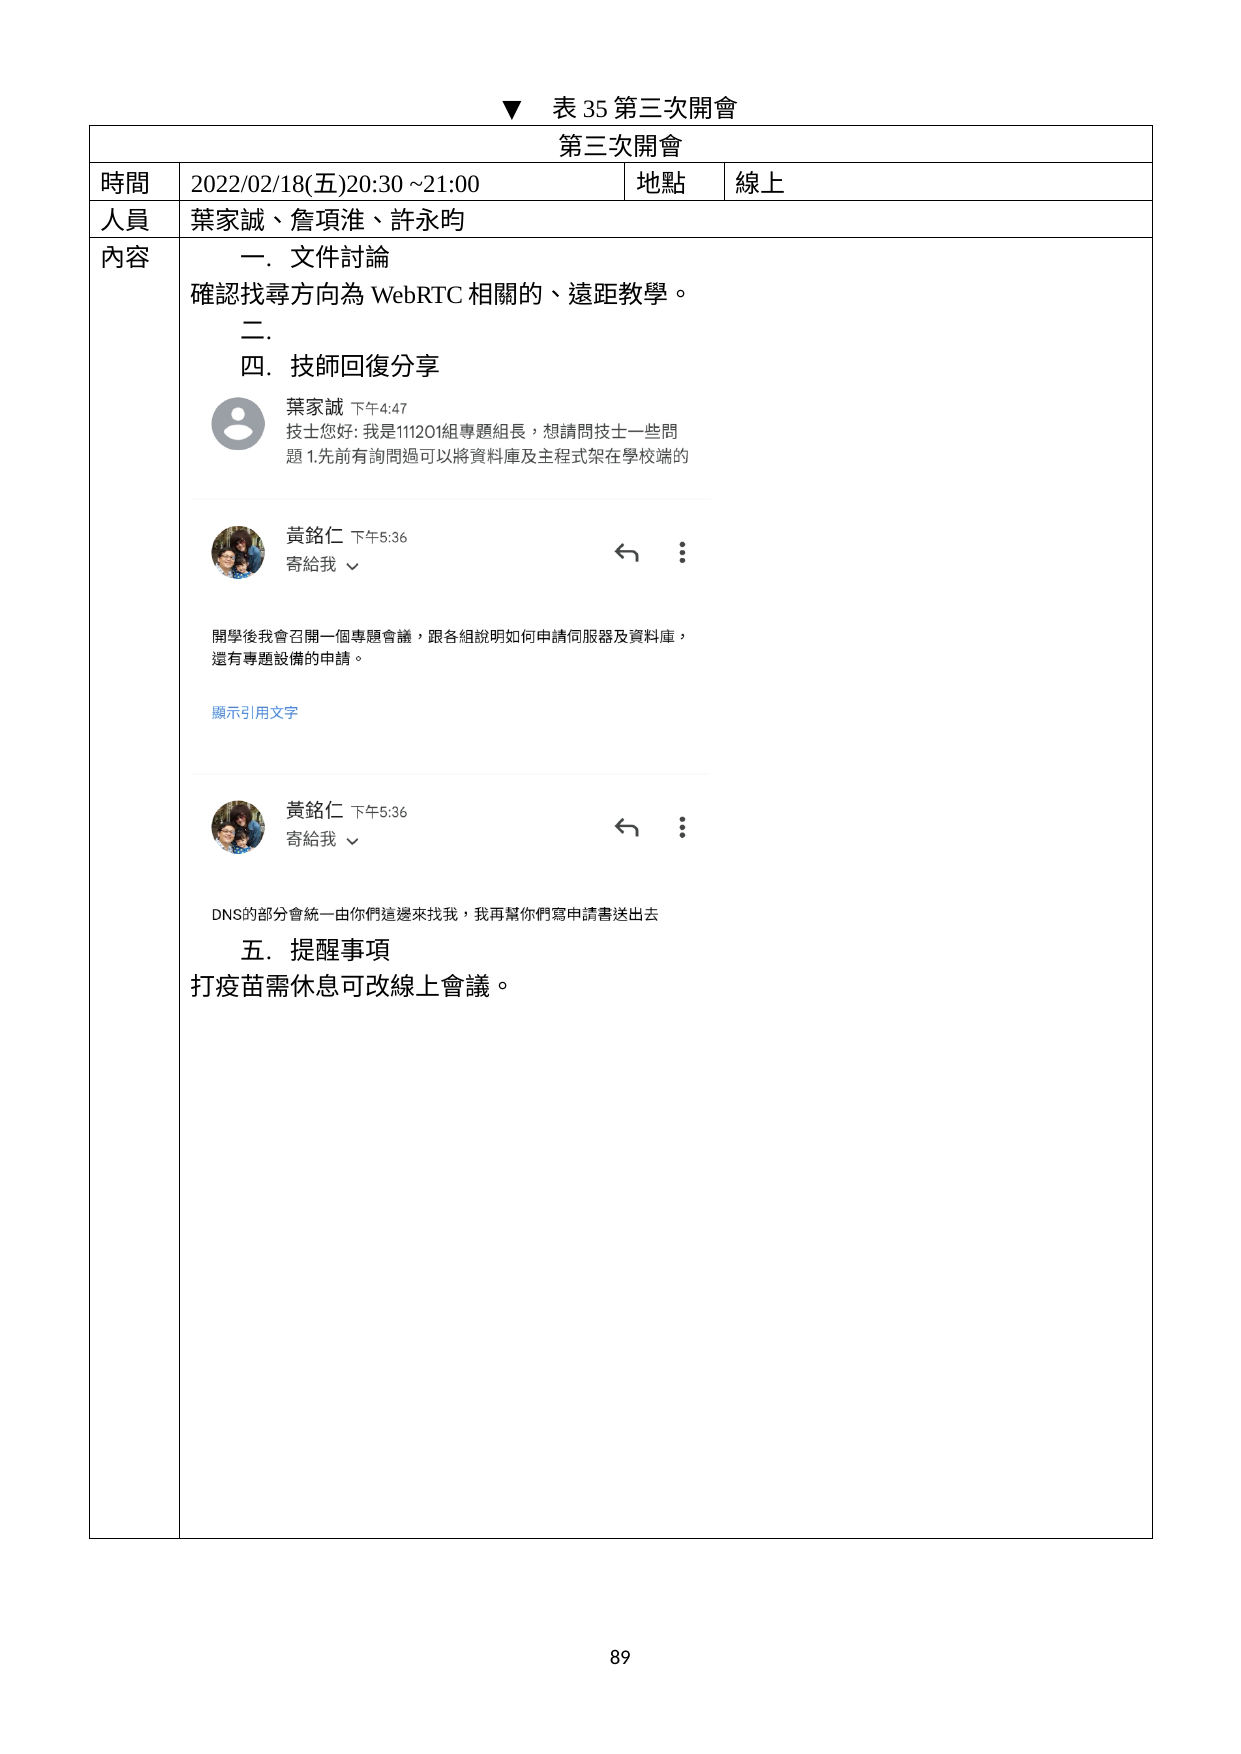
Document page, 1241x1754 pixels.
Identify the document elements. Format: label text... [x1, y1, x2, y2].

table_cell 地點 [625, 163, 724, 199]
table_cell 時間 [90, 163, 179, 199]
table_cell 葉家誠、詹項淮、許永昀 [180, 201, 1152, 237]
table_header 第三次開會 [90, 126, 1152, 162]
table_cell 線上 [725, 163, 1152, 199]
table_cell 人員 [90, 201, 179, 237]
list 表 35 第三次開會 [89, 89, 1152, 125]
table_cell 文件討論 確認找尋方向為WebRTC相關的、遠距教學。 技師回復分享 提醒事項 打疫苗需休息可改線上會議。 [180, 238, 1152, 1538]
table_cell 內容 [90, 238, 179, 1538]
table_cell 2022/02/18(五)20:30 ~21:00 [180, 163, 624, 199]
picture [190, 382, 711, 931]
